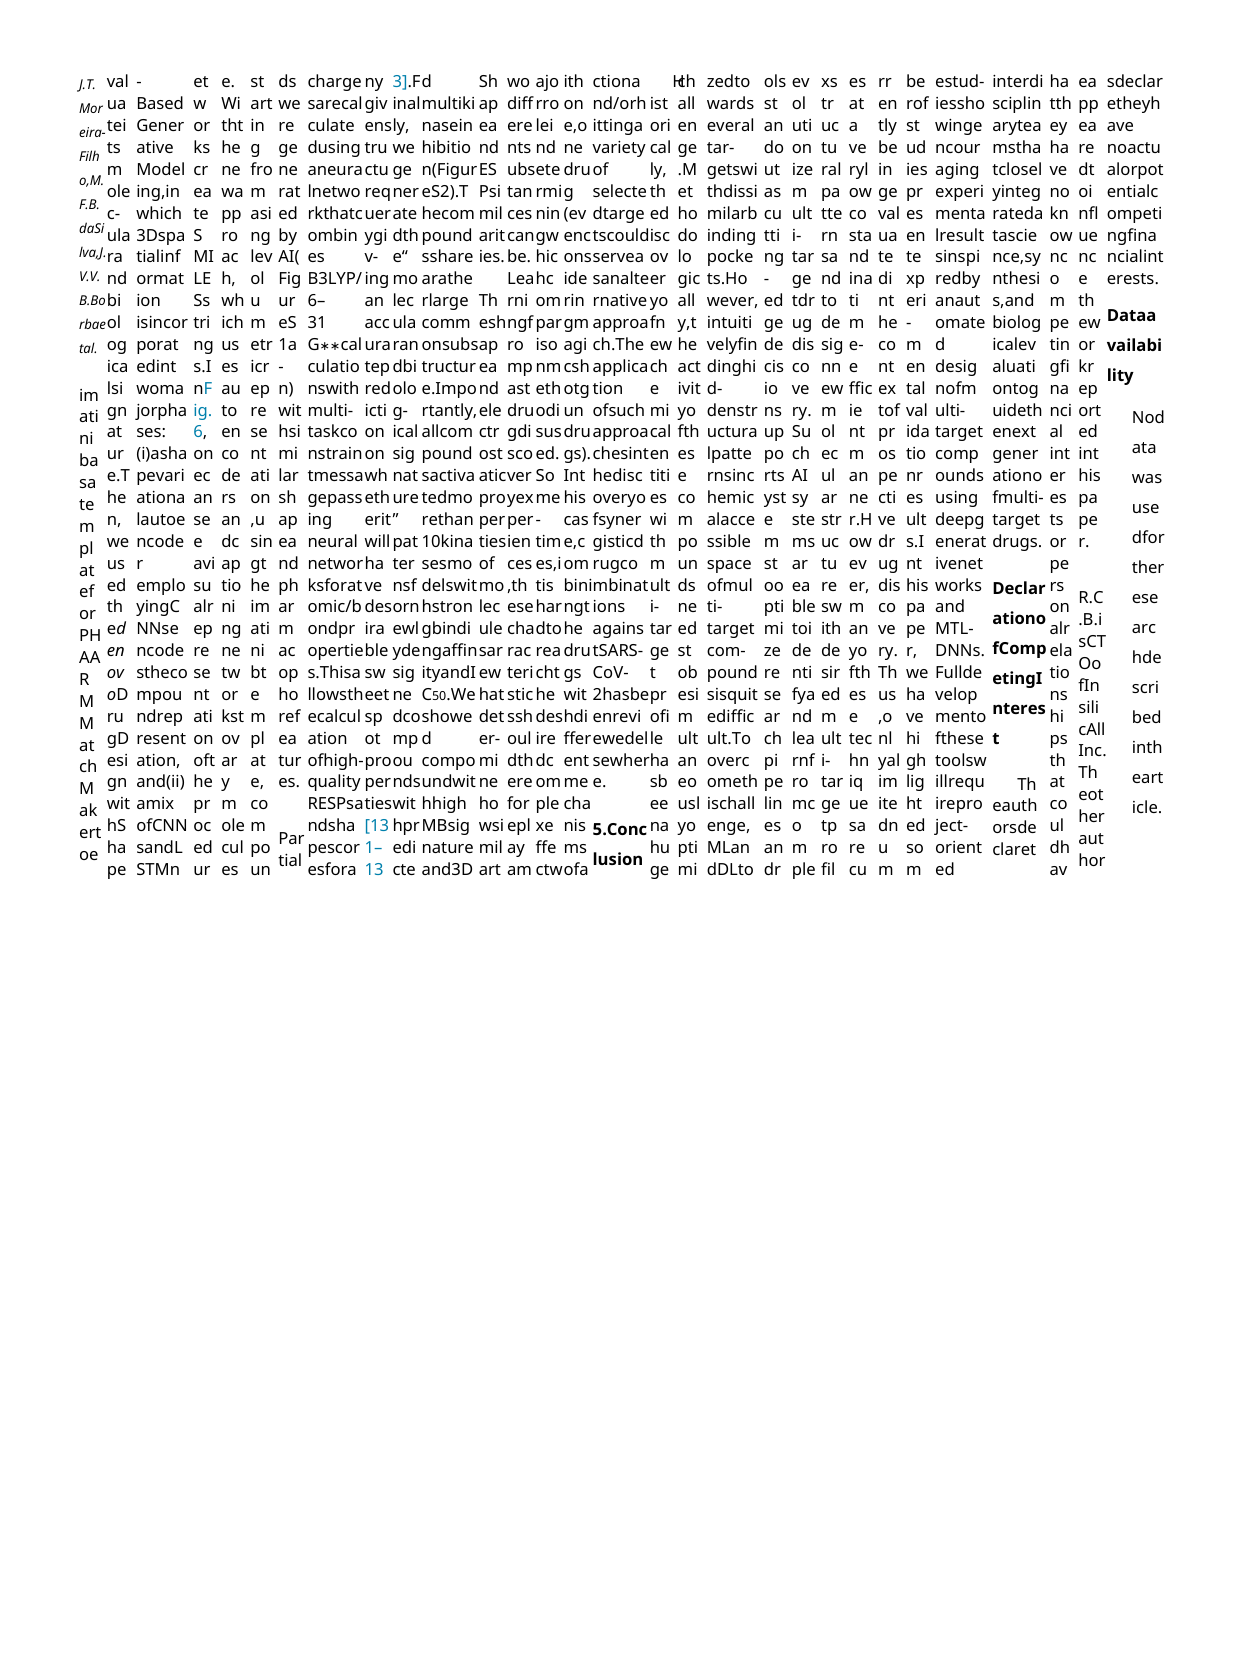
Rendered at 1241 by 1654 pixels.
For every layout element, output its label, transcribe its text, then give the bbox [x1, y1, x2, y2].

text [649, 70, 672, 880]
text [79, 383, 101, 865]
text DeclarationofCompetingInterest [992, 571, 1049, 751]
text imatinibasatemplateforPHAARMMatchMakertoevaluateitsmolec-ularandbiologicalsignature.Then,weusedthedenovoDrugDesign withShape-BasedGenerativeModeling,inwhich3Dspatialinformation isincorporatedintwomajorphases:(i)ashapevariationalautoencoder employingCNNsencodesthecompoundrepresentation,and(ii)amix ofCNNsandLSTMnetworkscreateSMILESstrings.InFig.6,onecansee avisualrepresentationoftheprocedure.Withthenewapproach,which usesautoencodersandcaptioningnetworkstovarymoleculesstarting fromasinglevolumetricrepresentation,usingtheimatinibtemplate, compoundsweregeneratedbyAI(FigureS1a-n)withsimilarshapeand pharmacophorefeatures. [136, 70, 188, 880]
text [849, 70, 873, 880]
text J.T.Moreira-Filho,M.F.B.daSilva,J.V.V.B.Borbaetal. [79, 70, 107, 358]
text Partialchargesarecalculatedusinganeuralnetworkthatcombines B3LYP/6–31G∗∗calculationswithmulti-taskconstraintmessagepassing neuralnetworksforatomic/bondproperties.Thisallowsthecalculation ofhigh-qualityRESPsandshapescoresforanygivenstructurequerygiv-inganaccuratepredictiononwhetheritwillhavedesirablesweetspot properties[131–133].Finally,wegeneratedthe“molecularandbiolog-icalsignature” patternsfornewlydesignedcompoundswithpredicted multikinaseinhibition(FigureS2).Thecompoundssharearatherlarge commonsubstructure.Importantly,allcompoundsactivatedmorethan 10kinasesmodelswithstrongbindingaffinityandIC50.Weshowed compoundwithhighMBsignatureand3DShapeandESPsimilarities. Theshapeandelectrostaticpropertiesofmoleculesarewhatdeter-minehowsimilartwodifferentsubstancescanbe.Learningfrompast drugdiscoveryexperiences,thesecharacteristicsshouldthereforeplay amajorroleindeterminingwhichcomparisonmethodisused.Some-times,itishardtoreachthedesiredcomplexeffectwithone,onedrug (evenconsideringmagicshotgundrugs).Inthiscase,combiningthe drugswithdifferentmechanismsofactionand/orhittingavarietyof selectedtargetscouldserveasanalternativeapproach.Theapplication ofsuchapproachesinthediscoveryofsynergisticdrugcombinations againstSARS-CoV-2hasbeenreviewedelsewhere. [278, 70, 649, 880]
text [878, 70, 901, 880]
text 5.Conclusion [592, 812, 649, 871]
text Dataavailability [1107, 297, 1166, 387]
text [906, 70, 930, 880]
text Theauthorsdeclarethattheyhavenoknowncompetingfinancial interestsorpersonalrelationshipsthatcouldhaveappearedtoinfluence theworkreportedinthispaper. [1078, 70, 1101, 552]
text R.C.B.isCTOofInsilicAllInc.Theotherauthorsdeclaretheyhave noactualorpotentialcompetingfinancialinterests. [1107, 70, 1166, 289]
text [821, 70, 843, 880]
text Theauthorsdeclarethattheyhavenoknowncompetingfinancial interestsorpersonalrelationshipsthatcouldhaveappearedtoinfluence theworkreportedinthispaper. [1049, 70, 1073, 880]
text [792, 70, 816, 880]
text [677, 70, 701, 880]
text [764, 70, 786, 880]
text Nodatawasusedfortheresearchdescribedinthearticle. [1132, 399, 1166, 819]
text R.C.B.isCTOofInsilicAllInc.Theotherauthorsdeclaretheyhave noactualorpotentialcompetingfinancialinterests. [1078, 560, 1107, 871]
